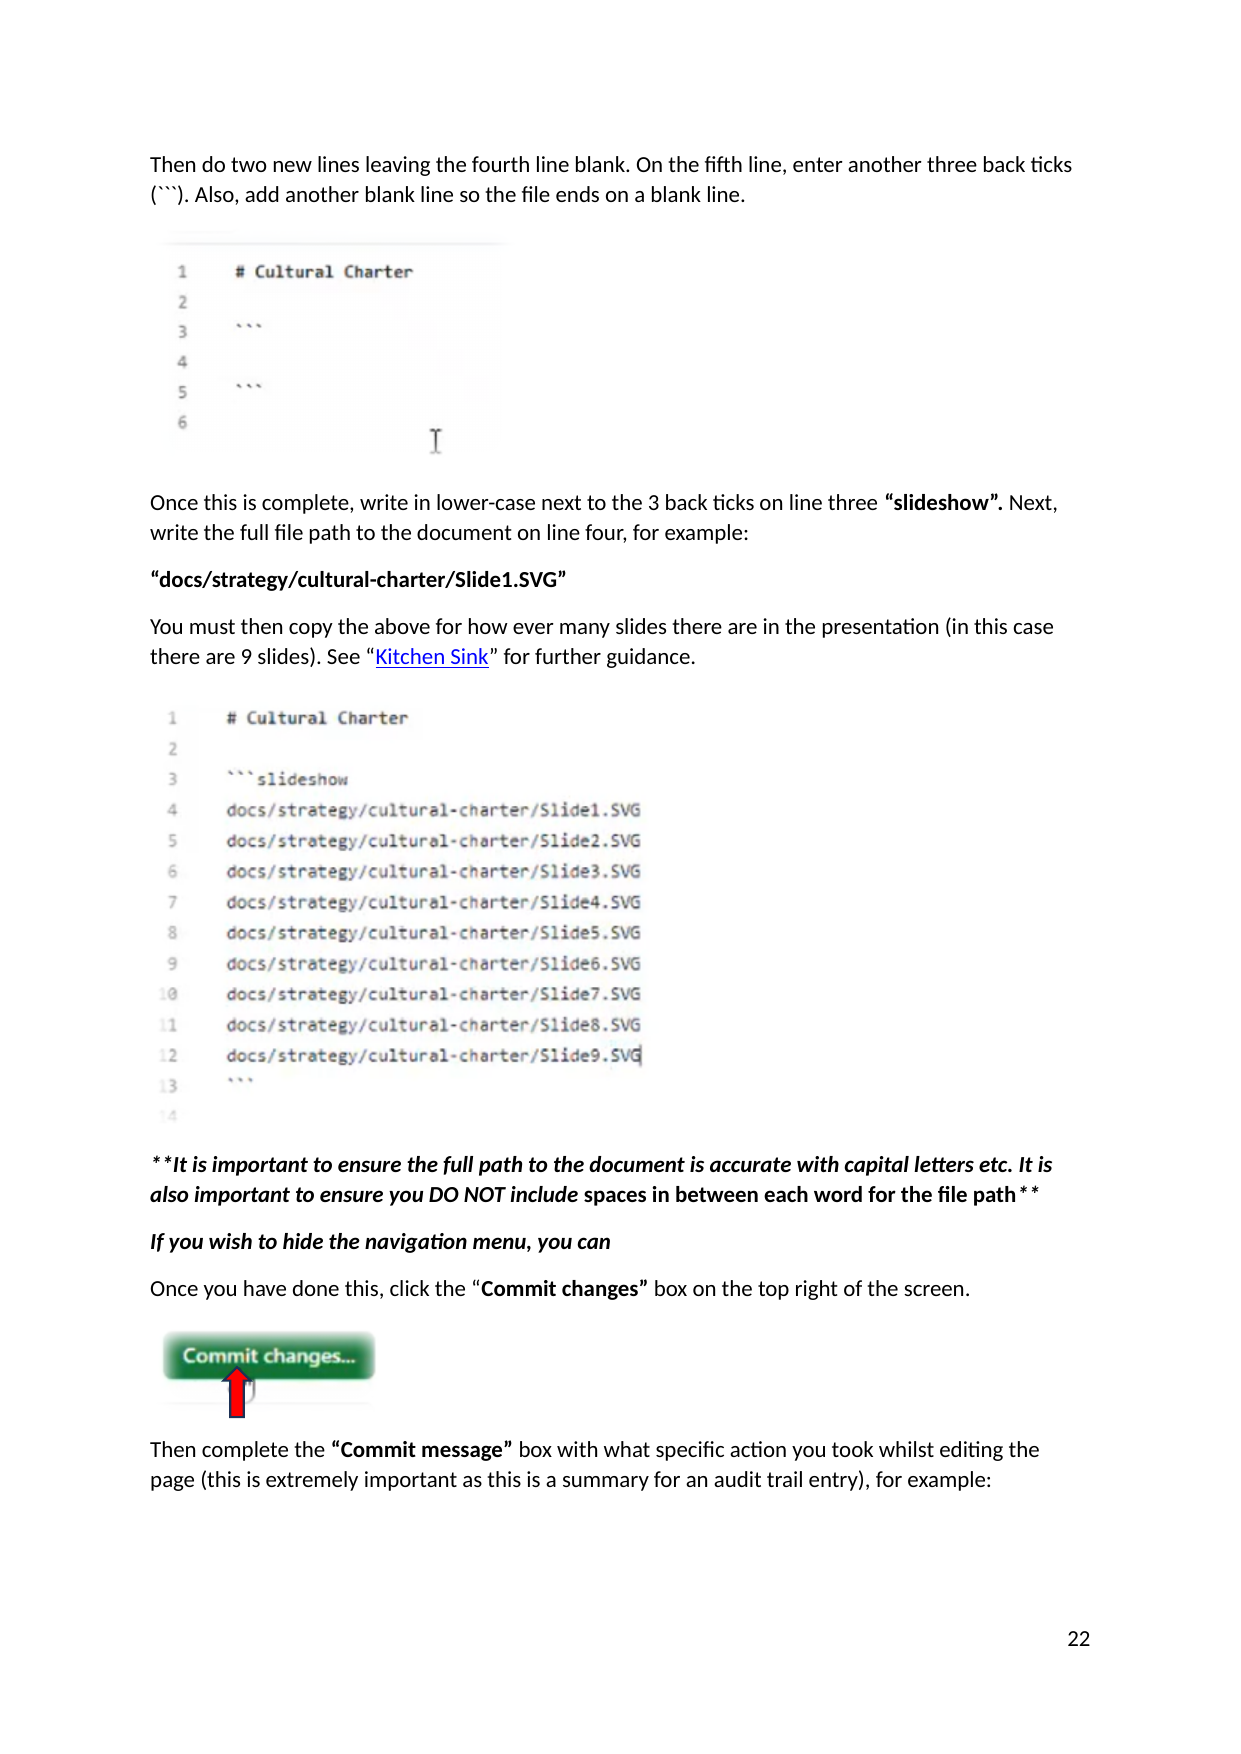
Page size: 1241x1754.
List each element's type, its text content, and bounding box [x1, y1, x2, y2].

text Once this is complete, write in lower-case next to the 3 back ticks on line three “slideshow”. Next, write the full file path to the document on line four, for example: [150, 488, 1090, 546]
text Then do two new lines leaving the fourth line blank. On the fifth line, enter another three back ticks (```). Also, add another blank line so the file ends on a blank line. [150, 150, 1090, 208]
picture [180, 1351, 361, 1387]
text “docs/strategy/cultural-charter/Slide1.SVG” [150, 565, 1090, 593]
text If you wish to hide the navigation menu, you can [150, 1227, 1090, 1256]
text You must then copy the above for how ever many slides there are in the presentation (in this case there are 9 slides). See “Kitchen Sink” for further guidance. [150, 612, 1090, 670]
picture [180, 719, 642, 1103]
picture [180, 256, 490, 440]
text Once you have done this, click the “Commit changes” box on the top right of the screen. [150, 1274, 1090, 1302]
text **It is important to ensure the full path to the document is accurate with capital letters etc. It is also important to ensure you DO NOT include spaces in between each word for the file path** [150, 1150, 1090, 1209]
text Then complete the “Commit message” box with what specific action you took whilst editing the page (this is extremely important as this is a summary for an audit trail entry), for example: [150, 1435, 1090, 1493]
